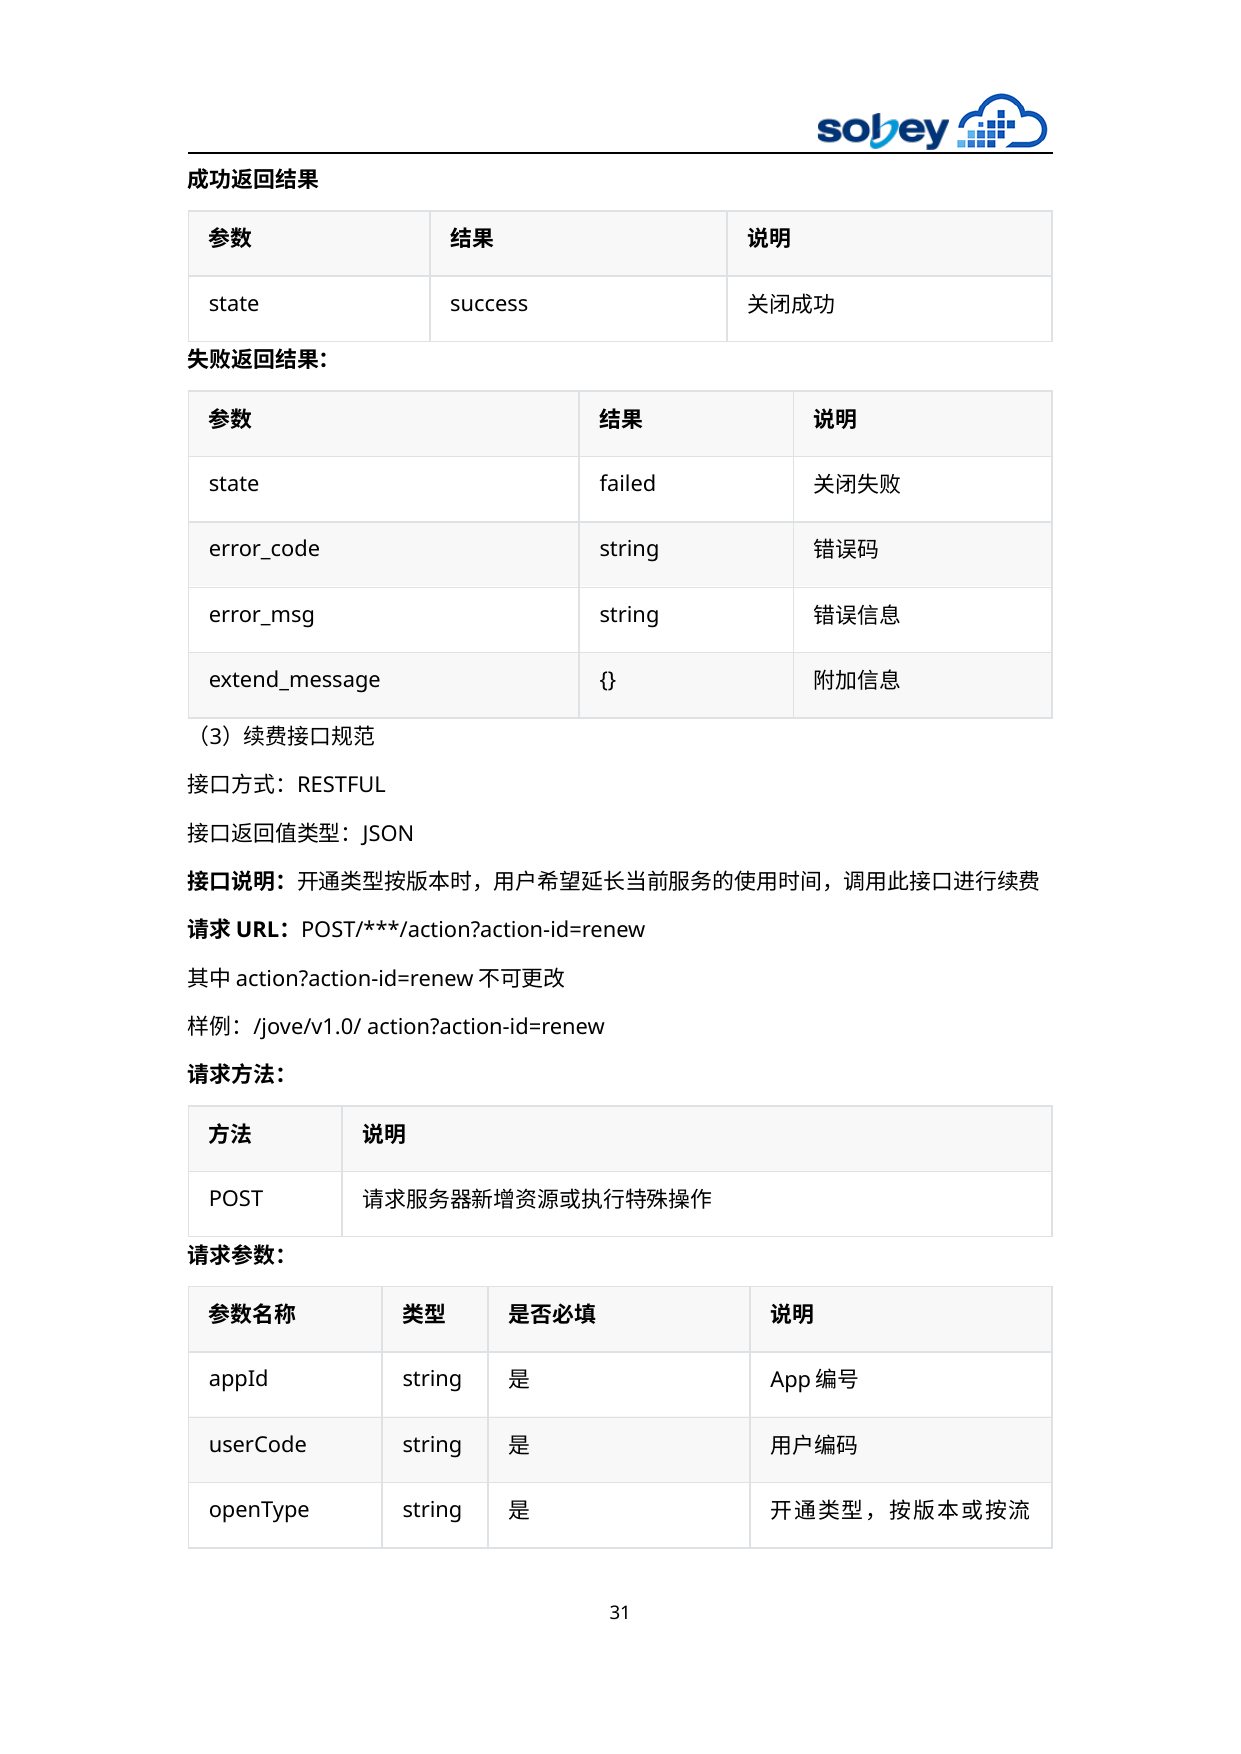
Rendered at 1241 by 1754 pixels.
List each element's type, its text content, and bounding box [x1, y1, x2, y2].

text 接口方式：RESTFUL [187, 767, 1053, 799]
table_cell string [580, 523, 793, 586]
table_cell 是 [489, 1353, 749, 1416]
table_cell success [431, 277, 726, 341]
text （3）续费接口规范 [187, 718, 1053, 751]
table_header 类型 [383, 1287, 487, 1351]
table_cell 错误信息 [794, 588, 1051, 652]
text 失败返回结果： [187, 342, 1053, 374]
table_cell state [189, 457, 578, 521]
text 成功返回结果 [187, 162, 1053, 194]
table_header 说明 [751, 1287, 1051, 1351]
table_cell string [383, 1483, 487, 1547]
table_cell extend_message [189, 653, 578, 717]
table_cell string [580, 588, 793, 652]
table_cell 关闭成功 [728, 277, 1051, 341]
text 请求URL：POST/***/action?action-id=renew [187, 912, 1053, 944]
table_cell failed [580, 457, 793, 521]
text 接口返回值类型：JSON [187, 815, 1053, 848]
text 样例：/jove/v1.0/ action?action-id=renew [187, 1008, 1053, 1041]
table_header 方法 [189, 1107, 341, 1171]
table_cell App编号 [751, 1353, 1051, 1416]
table_header 是否必填 [489, 1287, 749, 1351]
table_cell userCode [189, 1418, 381, 1482]
table_header 参数名称 [189, 1287, 381, 1351]
table_cell state [189, 277, 429, 341]
text 其中action?action-id=renew不可更改 [187, 960, 1053, 993]
table_cell string [383, 1418, 487, 1482]
table_cell 是 [489, 1418, 749, 1482]
table_cell 用户编码 [751, 1418, 1051, 1482]
table_cell error_msg [189, 588, 578, 652]
picture [817, 88, 1053, 151]
table_cell 是 [489, 1483, 749, 1547]
text 请求方法： [187, 1057, 1053, 1089]
table_cell string [383, 1353, 487, 1416]
table_header 说明 [343, 1107, 1051, 1171]
text 接口说明：开通类型按版本时，用户希望延长当前服务的使用时间，调用此接口进行续费 [187, 863, 1053, 896]
table_cell openType [189, 1483, 381, 1547]
table_cell {} [580, 653, 793, 717]
table_cell 附加信息 [794, 653, 1051, 717]
table_cell 请求服务器新增资源或执行特殊操作 [343, 1172, 1051, 1236]
table_cell POST [189, 1172, 341, 1236]
table_cell 开通类型，按版本或按流量 [751, 1483, 1051, 1547]
table_header 结果 [580, 392, 793, 456]
table_cell 关闭失败 [794, 457, 1051, 521]
table_header 说明 [728, 212, 1051, 275]
table_header 说明 [794, 392, 1051, 456]
table_cell 错误码 [794, 523, 1051, 586]
text 请求参数： [187, 1237, 1053, 1270]
table_cell appId [189, 1353, 381, 1416]
table_header 结果 [431, 212, 726, 275]
table_header 参数 [189, 212, 429, 275]
table_cell error_code [189, 523, 578, 586]
table_header 参数 [189, 392, 578, 456]
